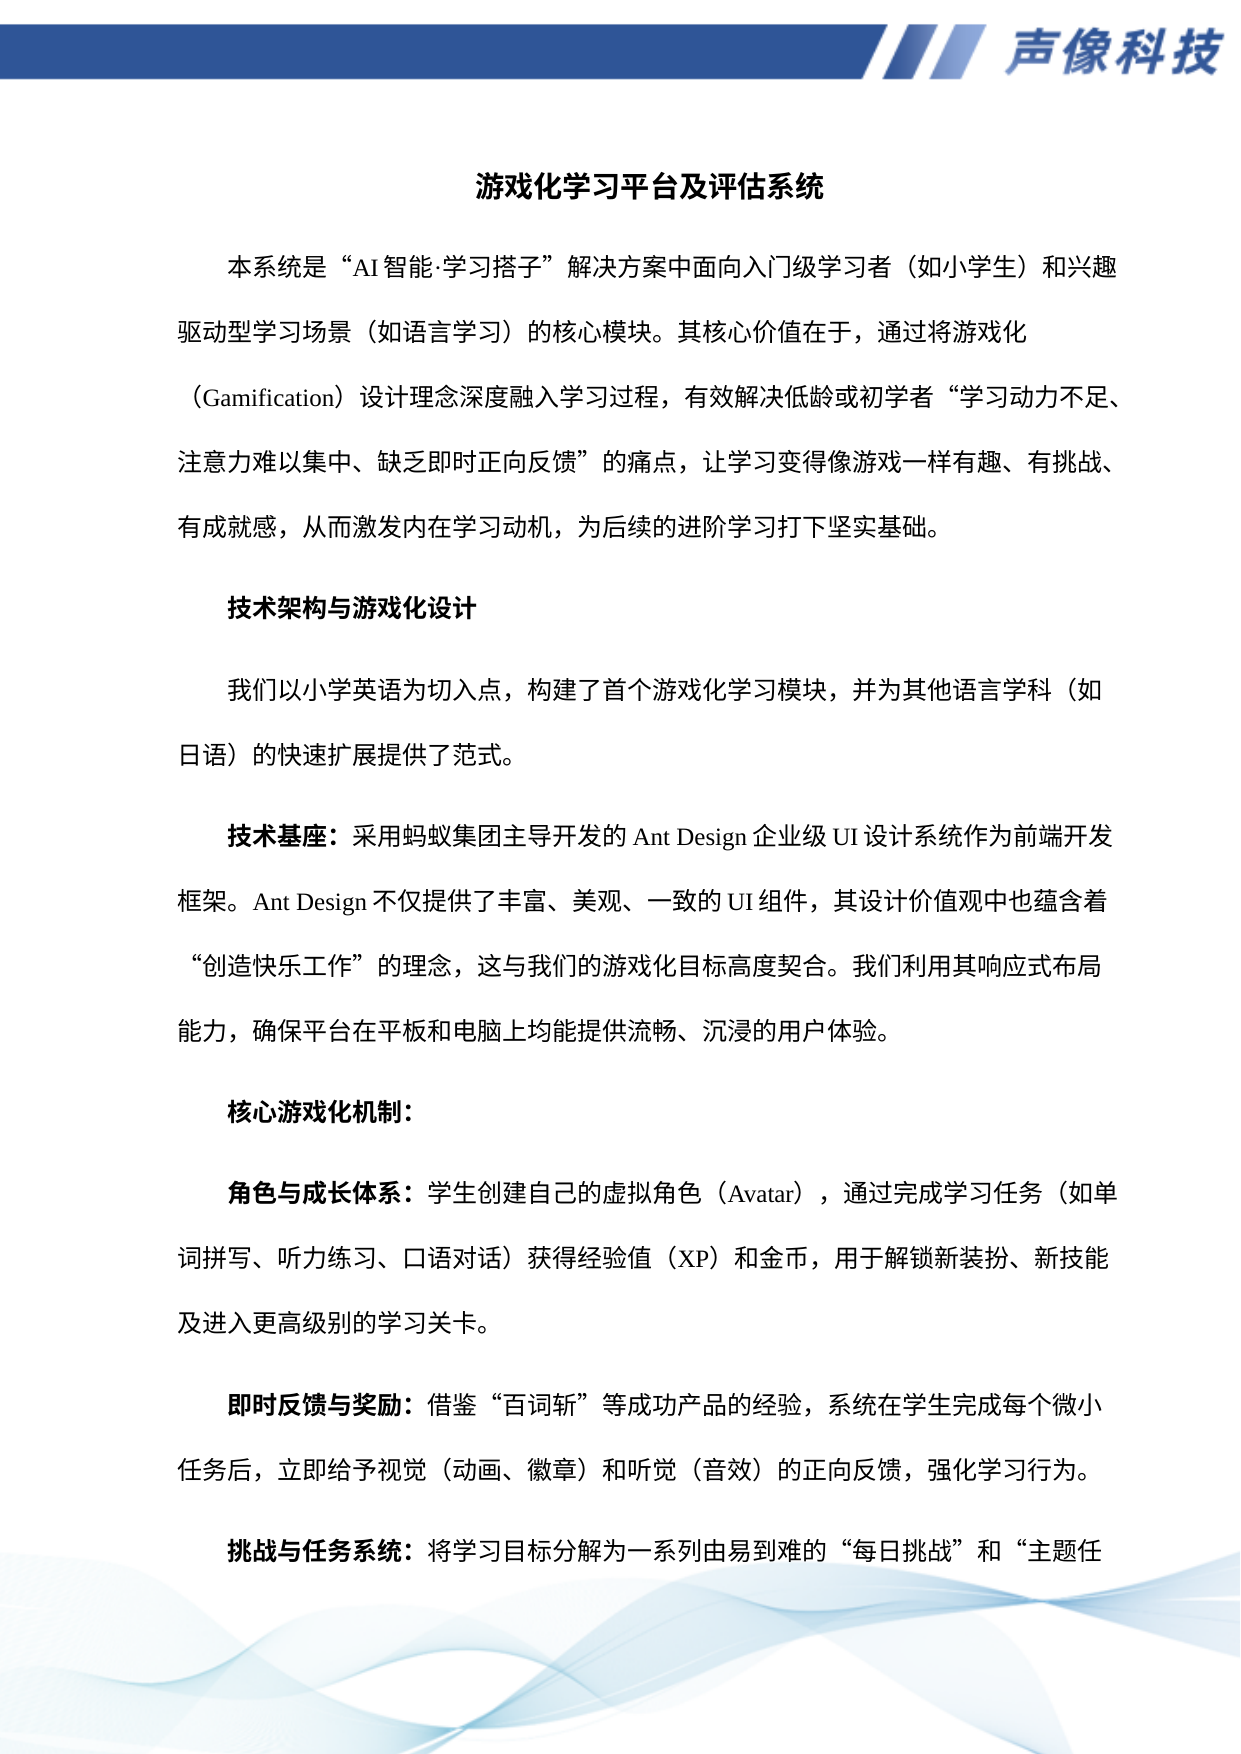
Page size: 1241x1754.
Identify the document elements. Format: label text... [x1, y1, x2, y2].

text 即时反馈与奖励：借鉴“百词斩”等成功产品的经验，系统在学生完成每个微小任务后，立即给予视觉（动画、徽章）和听觉（音效）的正向反馈，强化学习行为。 [177, 1371, 1122, 1501]
text 我们以小学英语为切入点，构建了首个游戏化学习模块，并为其他语言学科（如日语）的快速扩展提供了范式。 [177, 656, 1122, 786]
text 核心游戏化机制： [177, 1078, 1122, 1143]
text 本系统是“AI智能·学习搭子”解决方案中面向入门级学习者（如小学生）和兴趣驱动型学习场景（如语言学习）的核心模块。其核心价值在于，通过将游戏化（Gamification）设计理念深度融入学习过程，有效解决低龄或初学者“学习动力不足、注意力难以集中、缺乏即时正向反馈”的痛点，让学习变得像游戏一样有趣、有挑战、有成就感，从而激发内在学习动机，为后续的进阶学习打下坚实基础。 [177, 233, 1122, 558]
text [177, 1517, 1122, 1582]
text 技术架构与游戏化设计 [177, 574, 1122, 639]
text 技术基座：采用蚂蚁集团主导开发的Ant Design企业级UI设计系统作为前端开发框架。Ant Design不仅提供了丰富、美观、一致的UI组件，其设计价值观中也蕴含着“创造快乐工作”的理念，这与我们的游戏化目标高度契合。我们利用其响应式布局能力，确保平台在平板和电脑上均能提供流畅、沉浸的用户体验。 [177, 802, 1122, 1062]
text 角色与成长体系：学生创建自己的虚拟角色（Avatar），通过完成学习任务（如单词拼写、听力练习、口语对话）获得经验值（XP）和金币，用于解锁新装扮、新技能及进入更高级别的学习关卡。 [177, 1159, 1122, 1354]
picture [0, 0, 1241, 1754]
text 游戏化学习平台及评估系统 [177, 152, 1122, 217]
